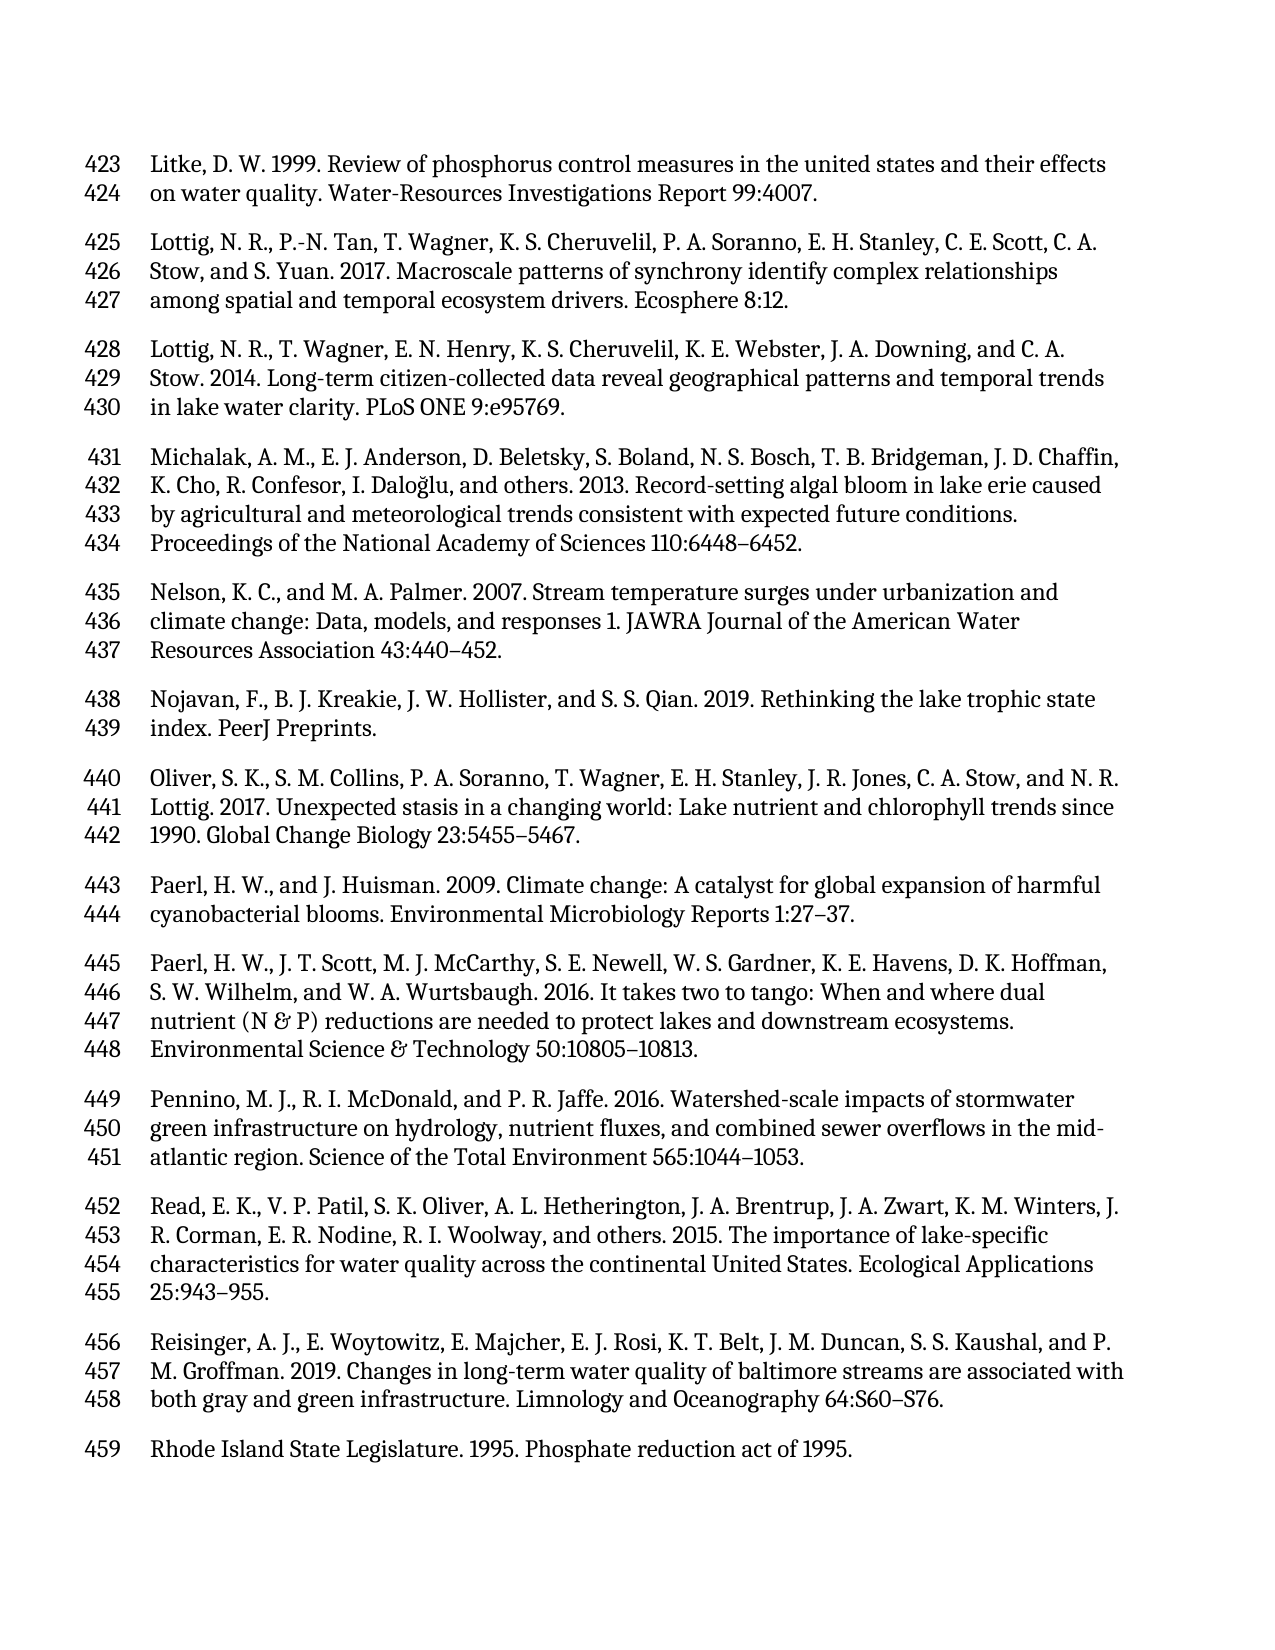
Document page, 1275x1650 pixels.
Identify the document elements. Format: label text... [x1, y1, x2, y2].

text Paerl, H. W., J. T. Scott, M. J. McCarthy, S. E. Newell, W. S. Gardner, K. E. Havens, D. K. Hoffman, S. W. Wilhelm, and W. A. Wurtsbaugh. 2016. It takes two to tango: When and where dual nutrient (N & P) reductions are needed to protect lakes and downstream ecosystems. Environmental Science & Technology 50:10805–10813. [150, 949, 1125, 1064]
text Rhode Island State Legislature. 1995. Phosphate reduction act of 1995. [150, 1435, 1125, 1464]
text Lottig, N. R., P.-N. Tan, T. Wagner, K. S. Cheruvelil, P. A. Soranno, E. H. Stanley, C. E. Scott, C. A. Stow, and S. Yuan. 2017. Macroscale patterns of synchrony identify complex relationships among spatial and temporal ecosystem drivers. Ecosphere 8:12. [150, 228, 1125, 314]
text Pennino, M. J., R. I. McDonald, and P. R. Jaffe. 2016. Watershed-scale impacts of stormwater green infrastructure on hydrology, nutrient fluxes, and combined sewer overflows in the mid-atlantic region. Science of the Total Environment 565:1044–1053. [150, 1085, 1125, 1171]
text Nelson, K. C., and M. A. Palmer. 2007. Stream temperature surges under urbanization and climate change: Data, models, and responses 1. JAWRA Journal of the American Water Resources Association 43:440–452. [150, 578, 1125, 664]
text Oliver, S. K., S. M. Collins, P. A. Soranno, T. Wagner, E. H. Stanley, J. R. Jones, C. A. Stow, and N. R. Lottig. 2017. Unexpected stasis in a changing world: Lake nutrient and chlorophyll trends since 1990. Global Change Biology 23:5455–5467. [150, 764, 1125, 850]
text Lottig, N. R., T. Wagner, E. N. Henry, K. S. Cheruvelil, K. E. Webster, J. A. Downing, and C. A. Stow. 2014. Long-term citizen-collected data reveal geographical patterns and temporal trends in lake water clarity. PLoS ONE 9:e95769. [150, 335, 1125, 422]
text Michalak, A. M., E. J. Anderson, D. Beletsky, S. Boland, N. S. Bosch, T. B. Bridgeman, J. D. Chaffin, K. Cho, R. Confesor, I. Daloğlu, and others. 2013. Record-setting algal bloom in lake erie caused by agricultural and meteorological trends consistent with expected future conditions. Proceedings of the National Academy of Sciences 110:6448–6452. [150, 442, 1125, 557]
text Paerl, H. W., and J. Huisman. 2009. Climate change: A catalyst for global expansion of harmful cyanobacterial blooms. Environmental Microbiology Reports 1:27–37. [150, 871, 1125, 928]
text Litke, D. W. 1999. Review of phosphorus control measures in the united states and their effects on water quality. Water-Resources Investigations Report 99:4007. [150, 150, 1125, 207]
text Reisinger, A. J., E. Woytowitz, E. Majcher, E. J. Rosi, K. T. Belt, J. M. Duncan, S. S. Kaushal, and P. M. Groffman. 2019. Changes in long-term water quality of baltimore streams are associated with both gray and green infrastructure. Limnology and Oceanography 64:S60–S76. [150, 1328, 1125, 1414]
text Nojavan, F., B. J. Kreakie, J. W. Hollister, and S. S. Qian. 2019. Rethinking the lake trophic state index. PeerJ Preprints. [150, 685, 1125, 743]
text Read, E. K., V. P. Patil, S. K. Oliver, A. L. Hetherington, J. A. Brentrup, J. A. Zwart, K. M. Winters, J. R. Corman, E. R. Nodine, R. I. Woolway, and others. 2015. The importance of lake-specific characteristics for water quality across the continental United States. Ecological Applications 25:943–955. [150, 1192, 1125, 1307]
